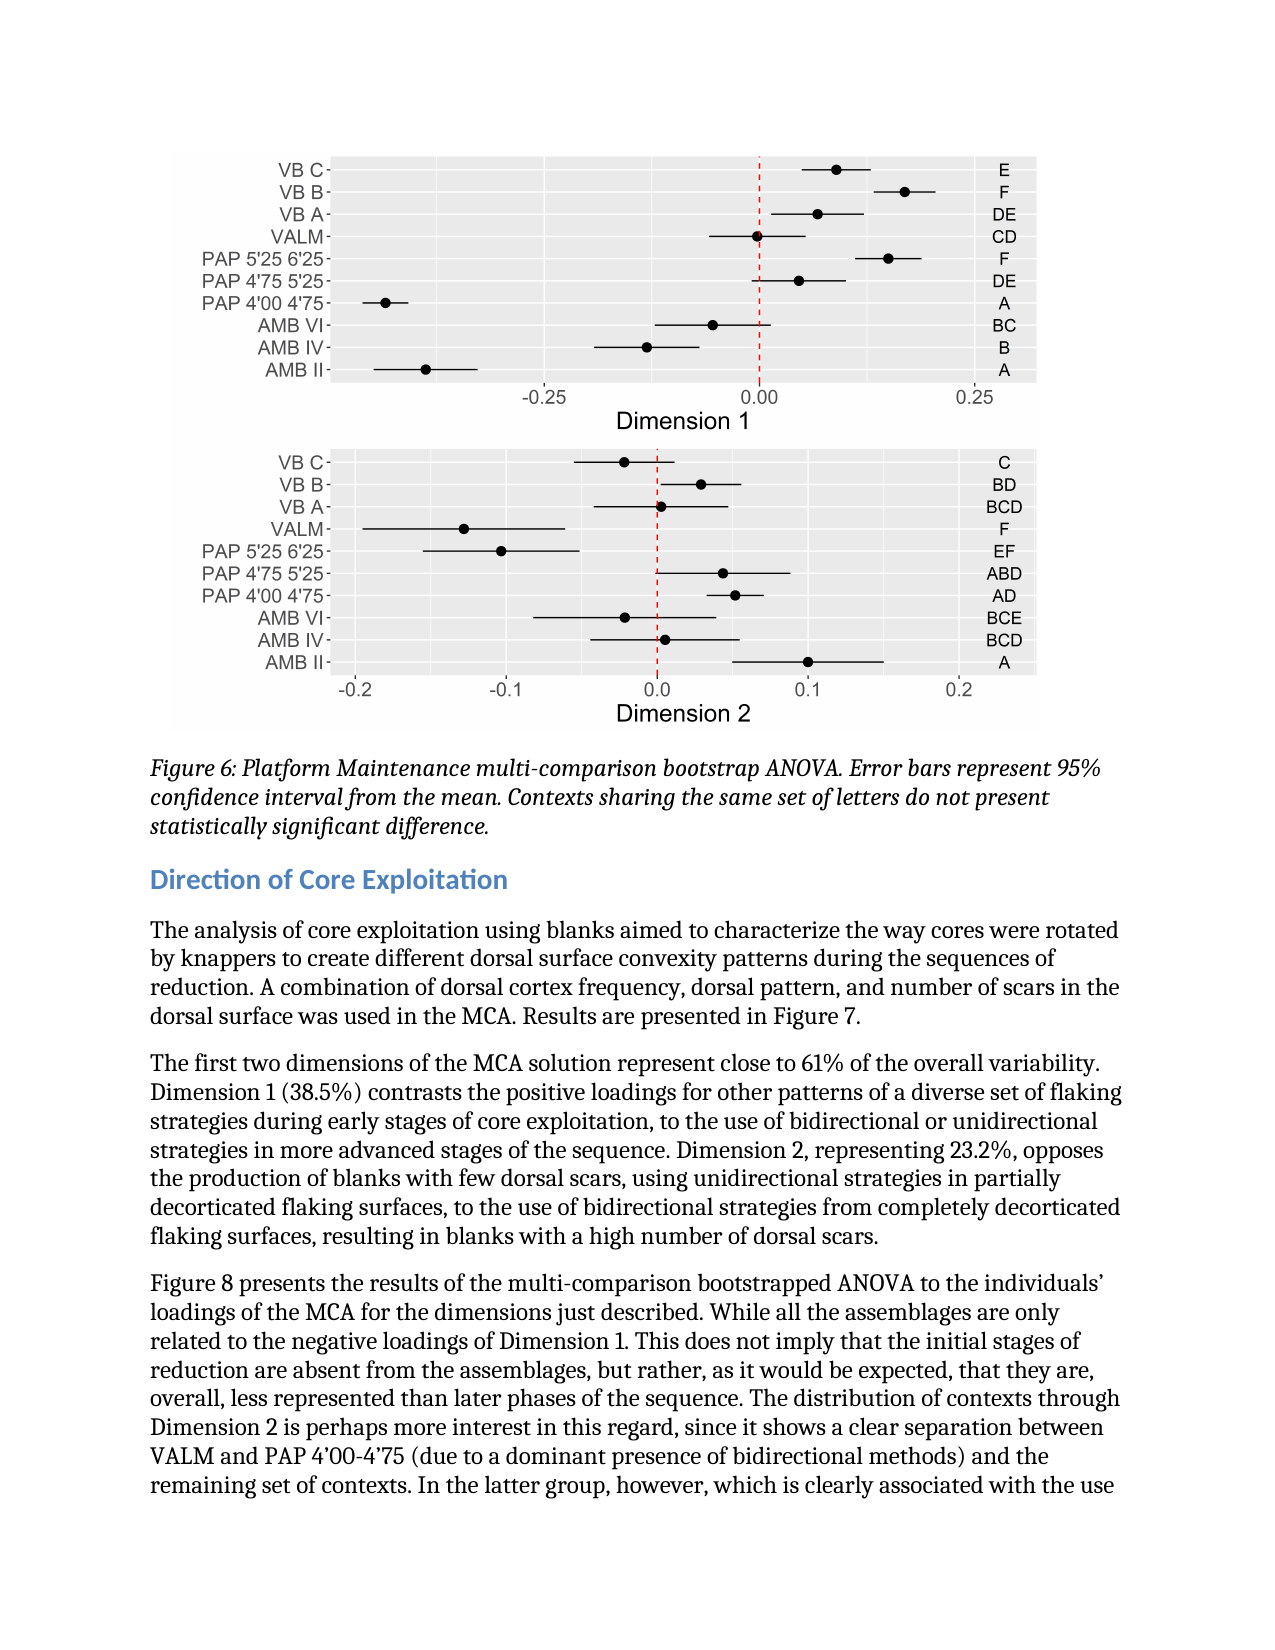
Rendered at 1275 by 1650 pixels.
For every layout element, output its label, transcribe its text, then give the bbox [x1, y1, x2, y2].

subtitle Direction of Core Exploitation [150, 861, 1125, 897]
text The first two dimensions of the MCA solution represent close to 61% of the overall variability. Dimension 1 (38.5%) contrasts the positive loadings for other patterns of a diverse set of flaking strategies during early stages of core exploitation, to the use of bidirectional or unidirectional strategies in more advanced stages of the sequence. Dimension 2, representing 23.2%, opposes the production of blanks with few dorsal scars, using unidirectional strategies in partially decorticated flaking surfaces, to the use of bidirectional strategies from completely decorticated flaking surfaces, resulting in blanks with a high number of dorsal scars. [150, 1049, 1125, 1251]
picture [168, 150, 1044, 734]
text Figure 6: Platform Maintenance multi-comparison bootstrap ANOVA. Error bars represent 95% confidence interval from the mean. Contexts sharing the same set of letters do not present statistically significant difference. [150, 754, 1125, 840]
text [150, 1269, 1125, 1499]
text The analysis of core exploitation using blanks aimed to characterize the way cores were rotated by knappers to create different dorsal surface convexity patterns during the sequences of reduction. A combination of dorsal cortex frequency, dorsal pattern, and number of scars in the dorsal surface was used in the MCA. Results are presented in Figure 7. [150, 916, 1125, 1031]
